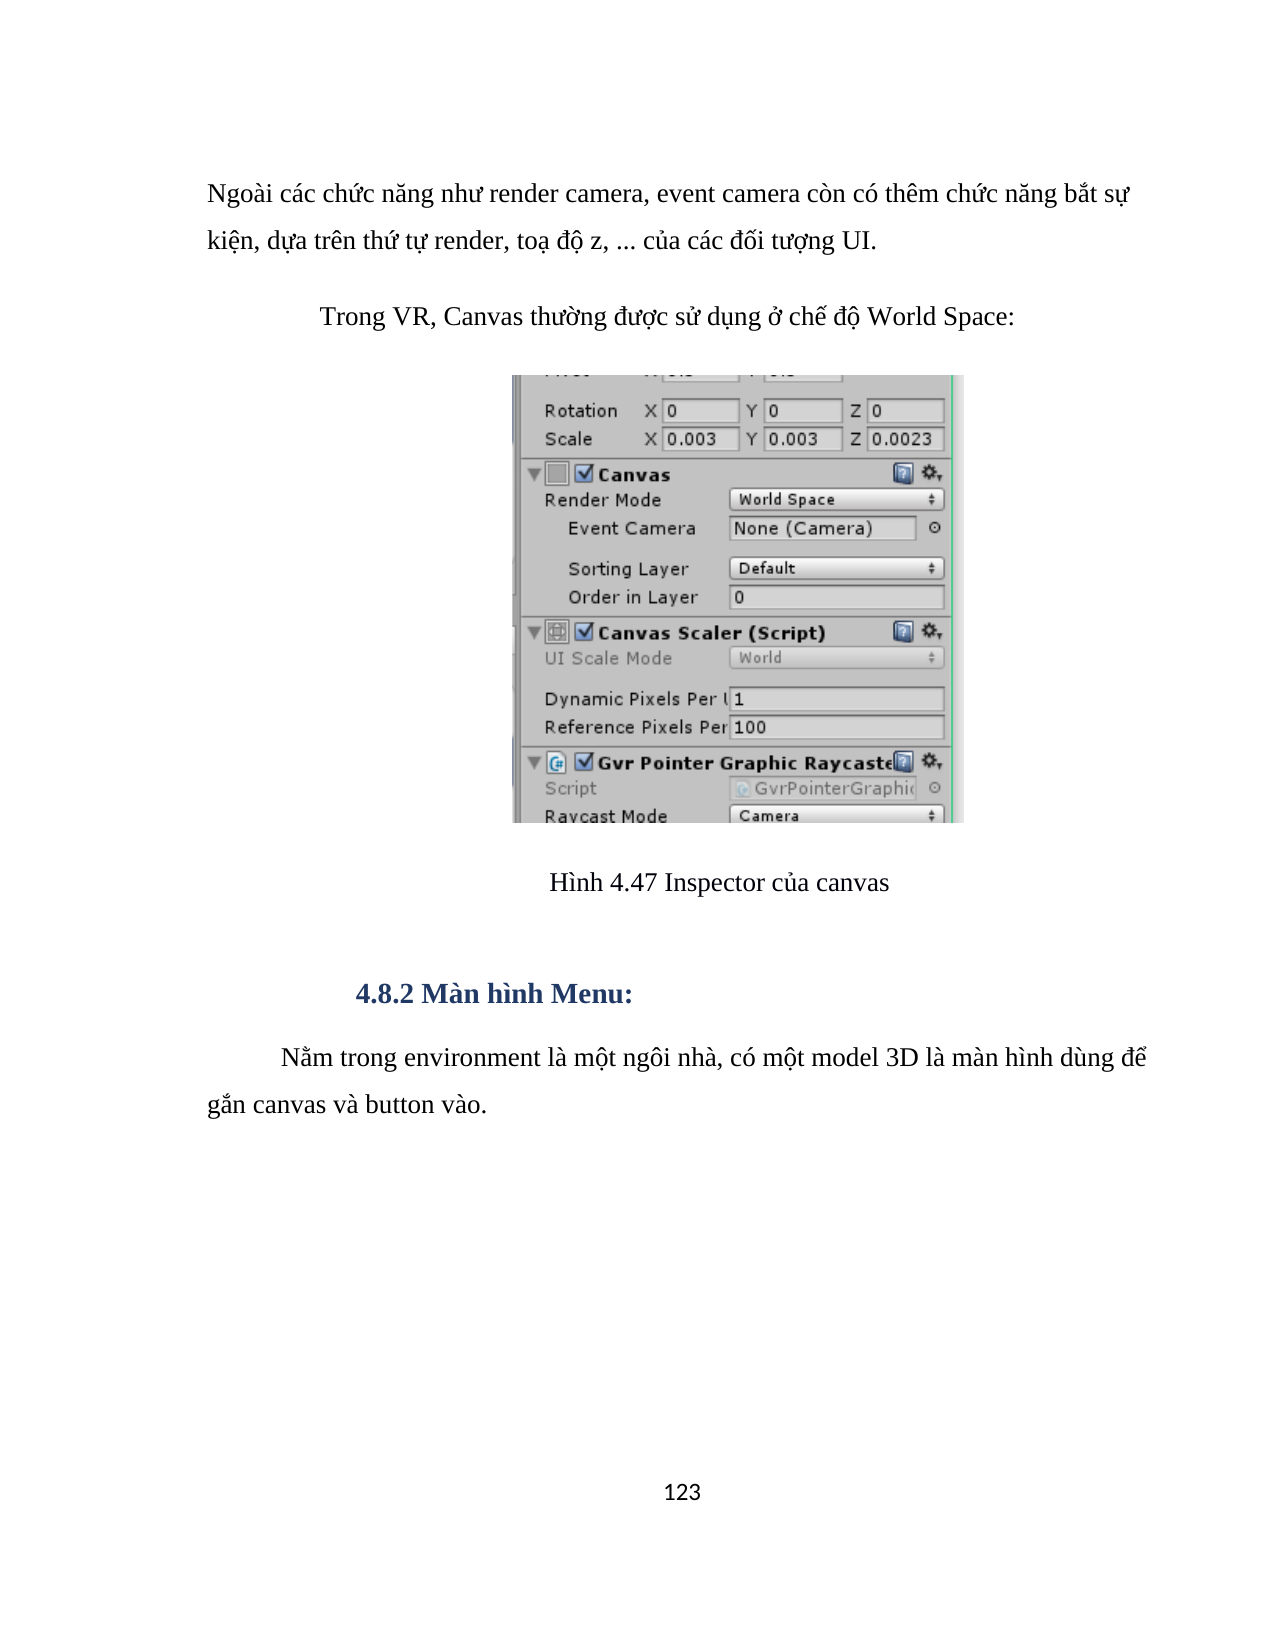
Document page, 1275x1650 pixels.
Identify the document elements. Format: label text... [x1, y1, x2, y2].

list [207, 177, 1157, 255]
picture [512, 375, 964, 823]
list Nằm trong environment là một ngôi nhà, có một model 3D là màn hình dùng để gắn canvas và button vào. [207, 1041, 1157, 1119]
subtitle 4.8.2 Màn hình Menu: [281, 976, 1157, 1009]
list Hình 4.47 Inspector của canvas [282, 866, 1157, 897]
text Trong VR, Canvas thường được sử dụng ở chế độ World Space: [244, 300, 1157, 331]
